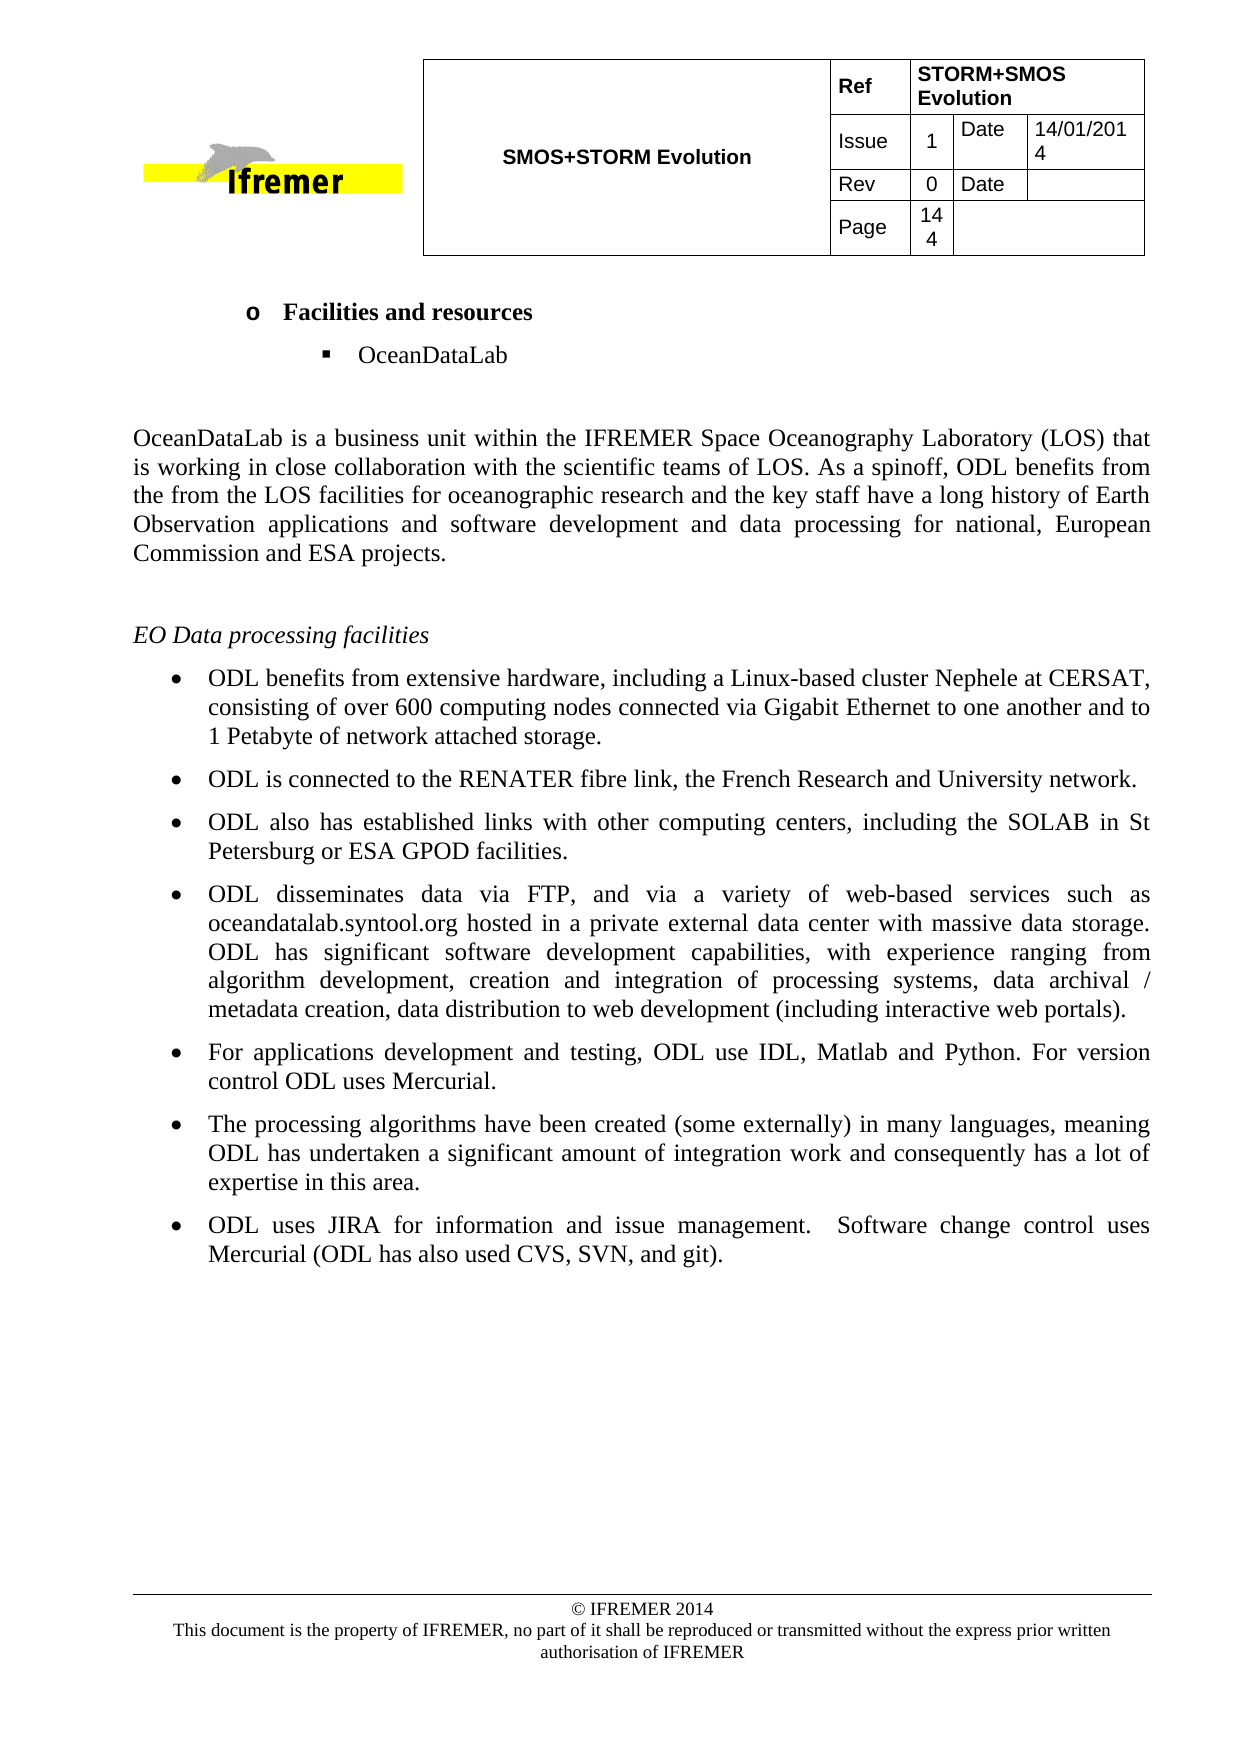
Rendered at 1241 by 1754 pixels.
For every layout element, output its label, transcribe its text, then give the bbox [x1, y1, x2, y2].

list The processing algorithms have been created (some externally) in many languages, meaning ODL has undertaken a significant amount of integration work and consequently has a lot of expertise in this area. [170, 1107, 1152, 1196]
text OceanDataLab is a business unit within the IFREMER Space Oceanography Laboratory (LOS) that is working in close collaboration with the scientific teams of LOS. As a spinoff, ODL benefits from the from the LOS facilities for oceanographic research and the key staff have a long history of Earth Observation applications and software development and data processing for national, European Commission and ESA projects. [133, 423, 1152, 567]
text EO Data processing facilities [133, 621, 1152, 649]
list For applications development and testing, ODL use IDL, Matlab and Python. For version control ODL uses Mercurial. [170, 1036, 1152, 1095]
list OceanDataLab [320, 341, 1152, 369]
list Facilities and resources [245, 297, 1152, 328]
list ODL is connected to the RENATER fibre link, the French Research and University network. [170, 762, 1152, 793]
list ODL benefits from extensive hardware, including a Linux-based cluster Nephele at CERSAT, consisting of over 600 computing nodes connected via Gigabit Ethernet to one another and to 1 Petabyte of network attached storage. [170, 662, 1152, 750]
list ODL also has established links with other computing centers, including the SOLAB in St Petersburg or ESA GPOD facilities. [170, 806, 1152, 865]
picture [132, 102, 416, 211]
list ODL disseminates data via FTP, and via a variety of web-based services such as oceandatalab.syntool.org hosted in a private external data center with massive data storage. ODL has significant software development capabilities, with experience ranging from algorithm development, creation and integration of processing systems, data archival / metadata creation, data distribution to web development (including interactive web portals). [170, 877, 1152, 1023]
list ODL uses JIRA for information and issue management. Software change control uses Mercurial (ODL has also used CVS, SVN, and git). [170, 1208, 1152, 1267]
